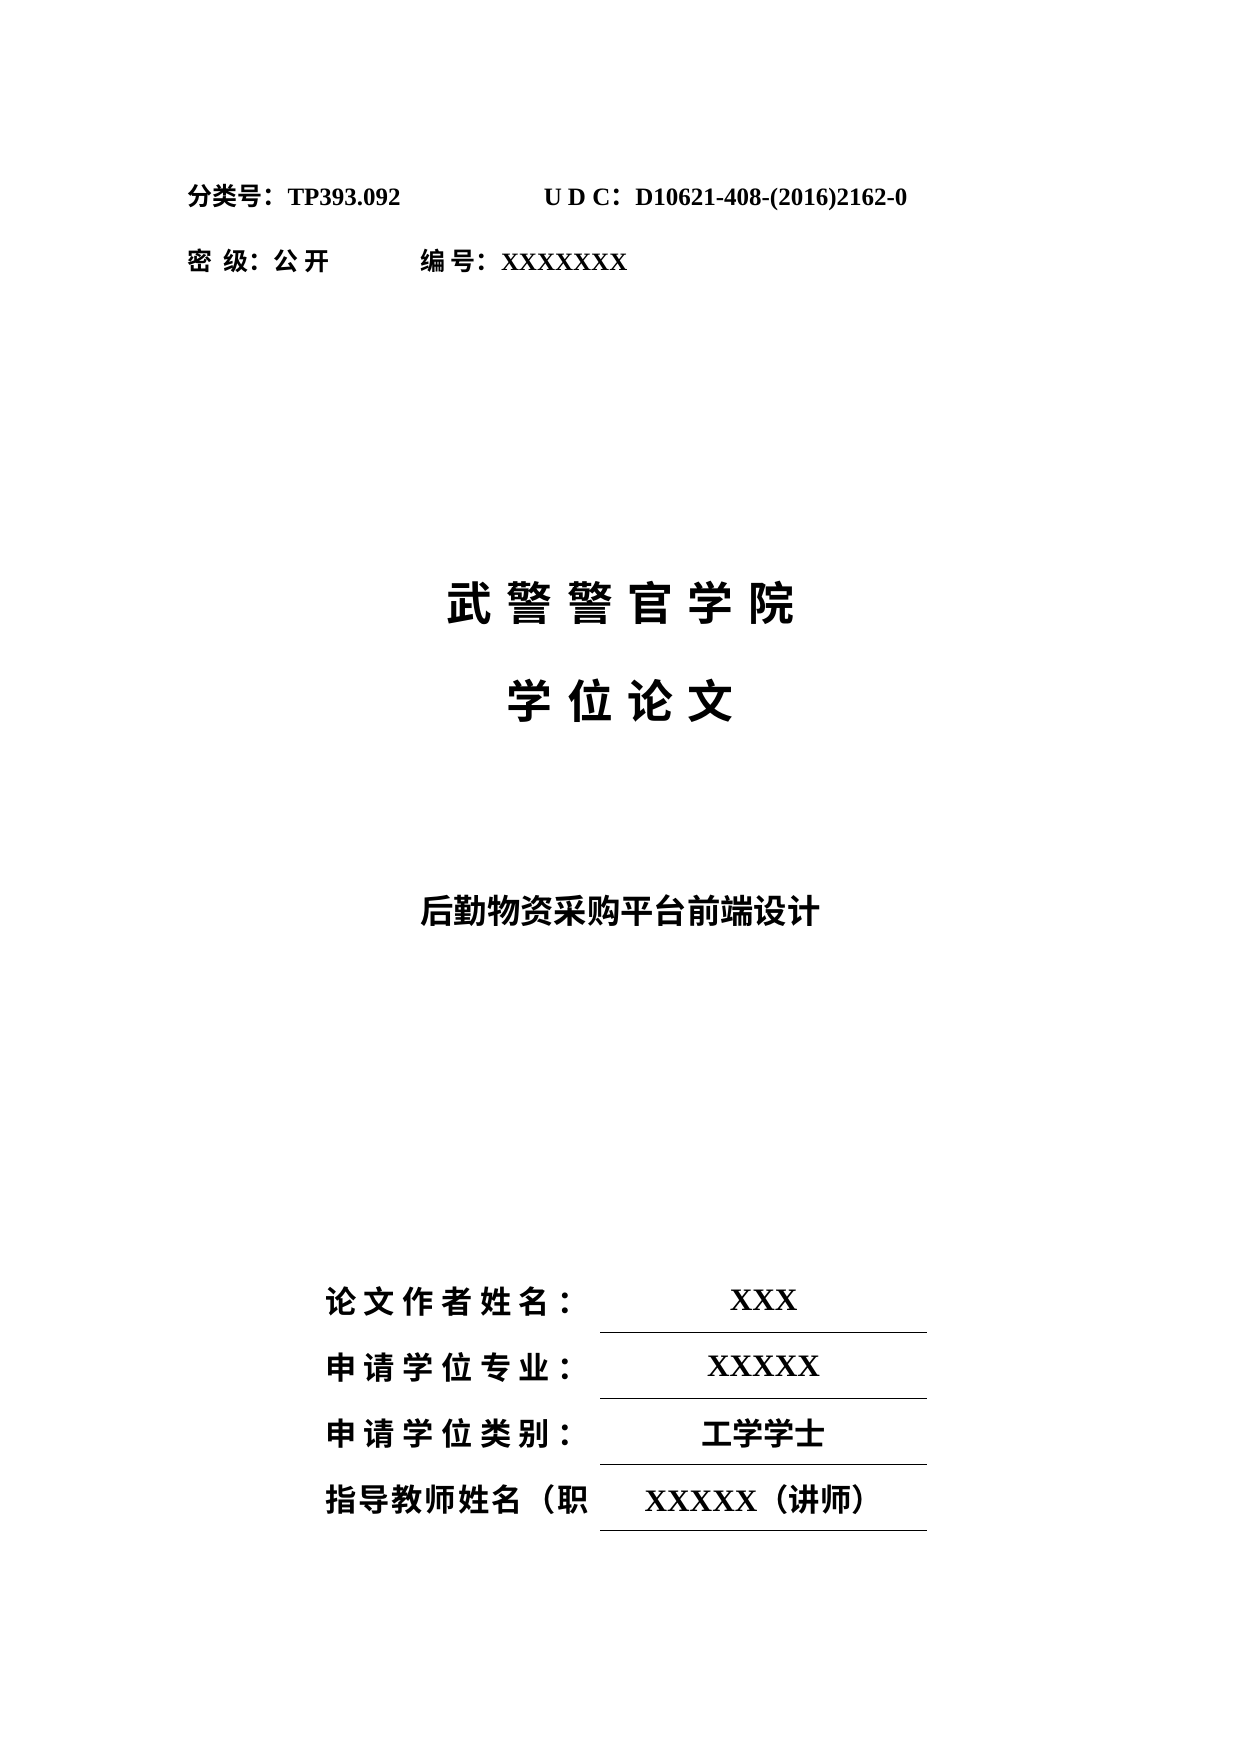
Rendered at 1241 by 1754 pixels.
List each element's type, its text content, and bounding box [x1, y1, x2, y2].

table_cell 指导教师姓名（职称）： [314, 1464, 600, 1530]
text 学位论文 [187, 649, 1053, 747]
table_cell XXXXX [600, 1333, 927, 1398]
table_cell 申请学位类别： [314, 1398, 600, 1464]
table_header XXX [600, 1267, 927, 1332]
table_header 论文作者姓名： [314, 1267, 600, 1332]
text 分类号：TP393.092 U D C：D10621-408-(2016)2162-0 [187, 162, 1053, 227]
text 密 级：公 开 编 号：XXXXXXX [187, 227, 1053, 292]
table_cell 工学学士 [600, 1399, 927, 1464]
table_cell XXXXX（讲师） [600, 1465, 927, 1530]
text 武警警官学院 [187, 552, 1053, 649]
table_cell 申请学位专业： [314, 1332, 600, 1398]
text 后勤物资采购平台前端设计 [187, 877, 1053, 942]
